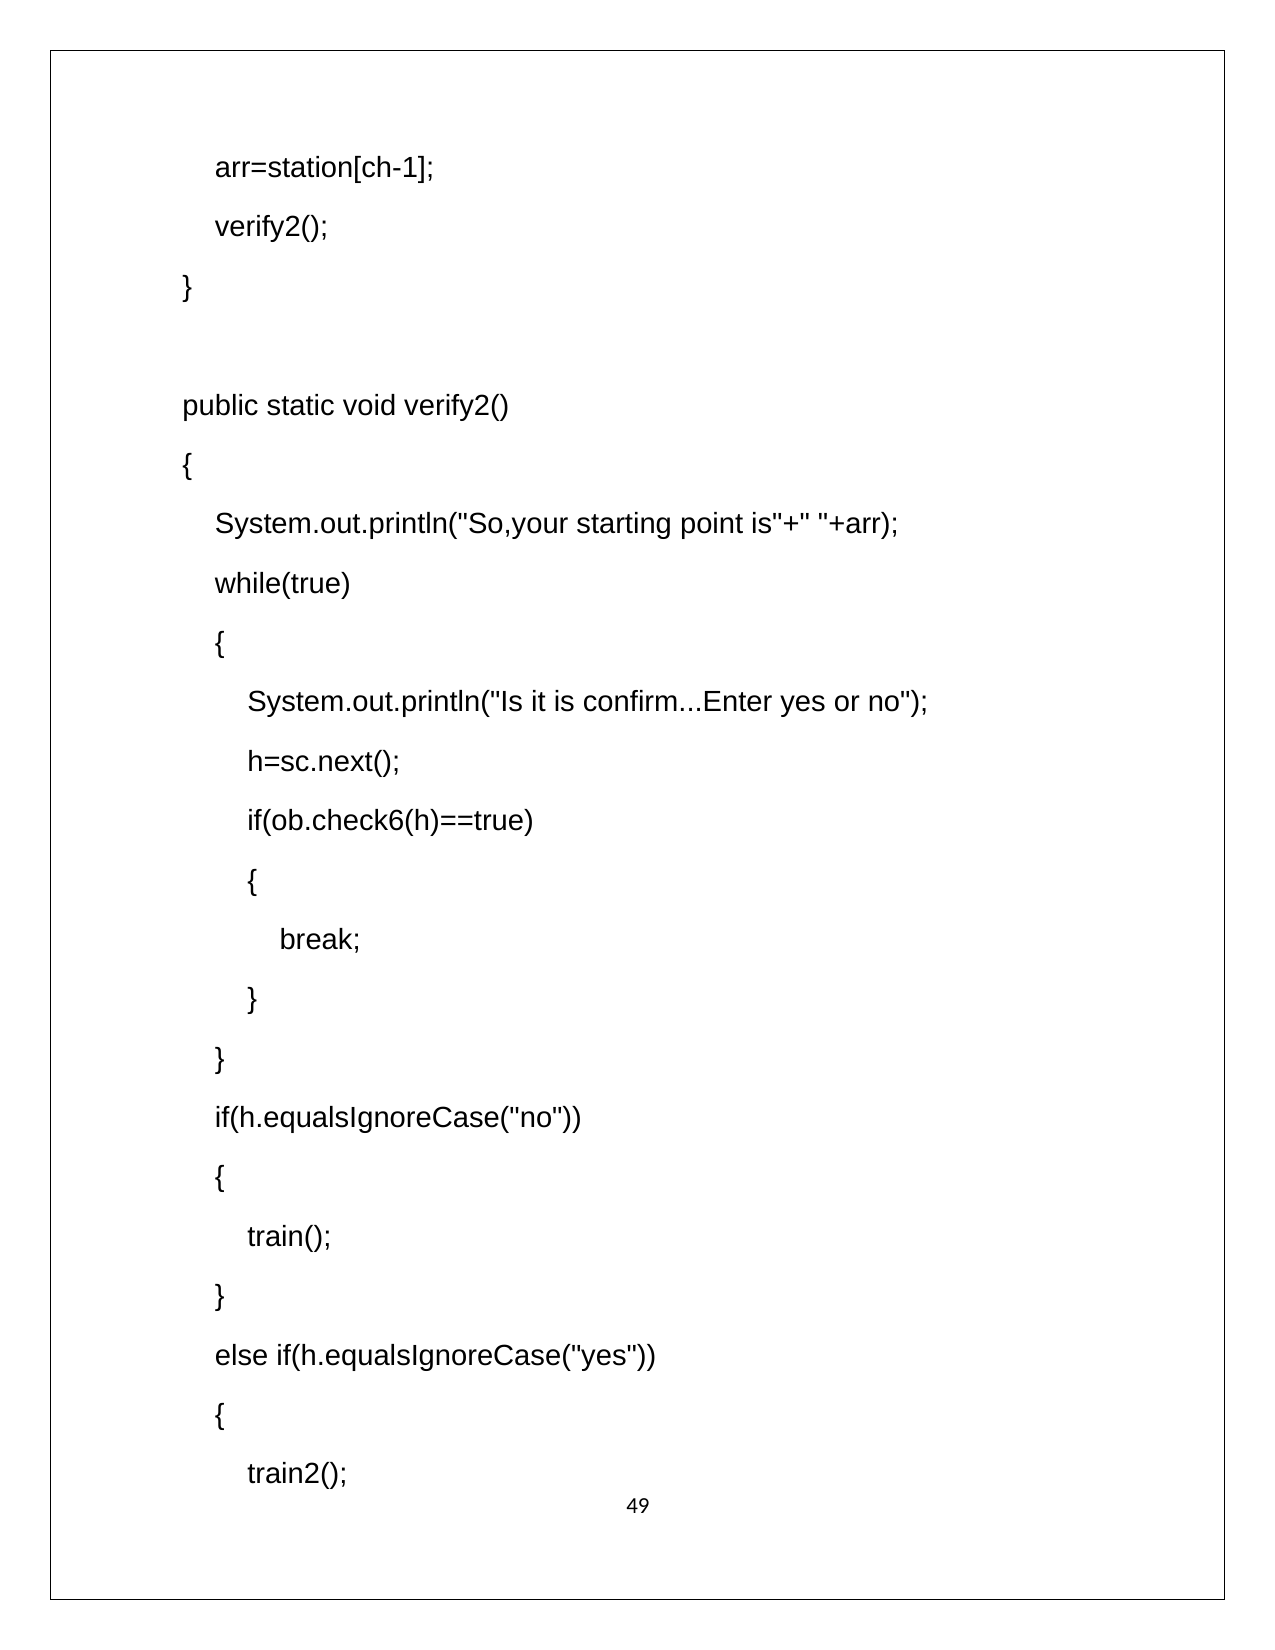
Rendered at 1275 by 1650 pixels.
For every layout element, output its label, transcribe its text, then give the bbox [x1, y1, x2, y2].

text if(ob.check6(h)==true) [150, 803, 1125, 837]
text public static void verify2() [150, 387, 1125, 421]
text else if(h.equalsIgnoreCase("yes")) [150, 1337, 1125, 1371]
text { [150, 862, 1125, 896]
text } [150, 1041, 1125, 1074]
text train(); [150, 1219, 1125, 1252]
text System.out.println("So,your starting point is"+" "+arr); [150, 506, 1125, 540]
text while(true) [150, 566, 1125, 599]
text h=sc.next(); [150, 744, 1125, 777]
text { [150, 1159, 1125, 1193]
text if(h.equalsIgnoreCase("no")) [150, 1100, 1125, 1133]
text { [150, 447, 1125, 480]
text } [150, 1278, 1125, 1312]
text } [150, 981, 1125, 1015]
text { [150, 1397, 1125, 1430]
text verify2(); [150, 209, 1125, 243]
text } [150, 269, 1125, 302]
text break; [150, 922, 1125, 955]
text arr=station[ch-1]; [150, 150, 1125, 183]
text train2(); [150, 1456, 1125, 1490]
text { [150, 625, 1125, 658]
text System.out.println("Is it is confirm...Enter yes or no"); [150, 684, 1125, 718]
